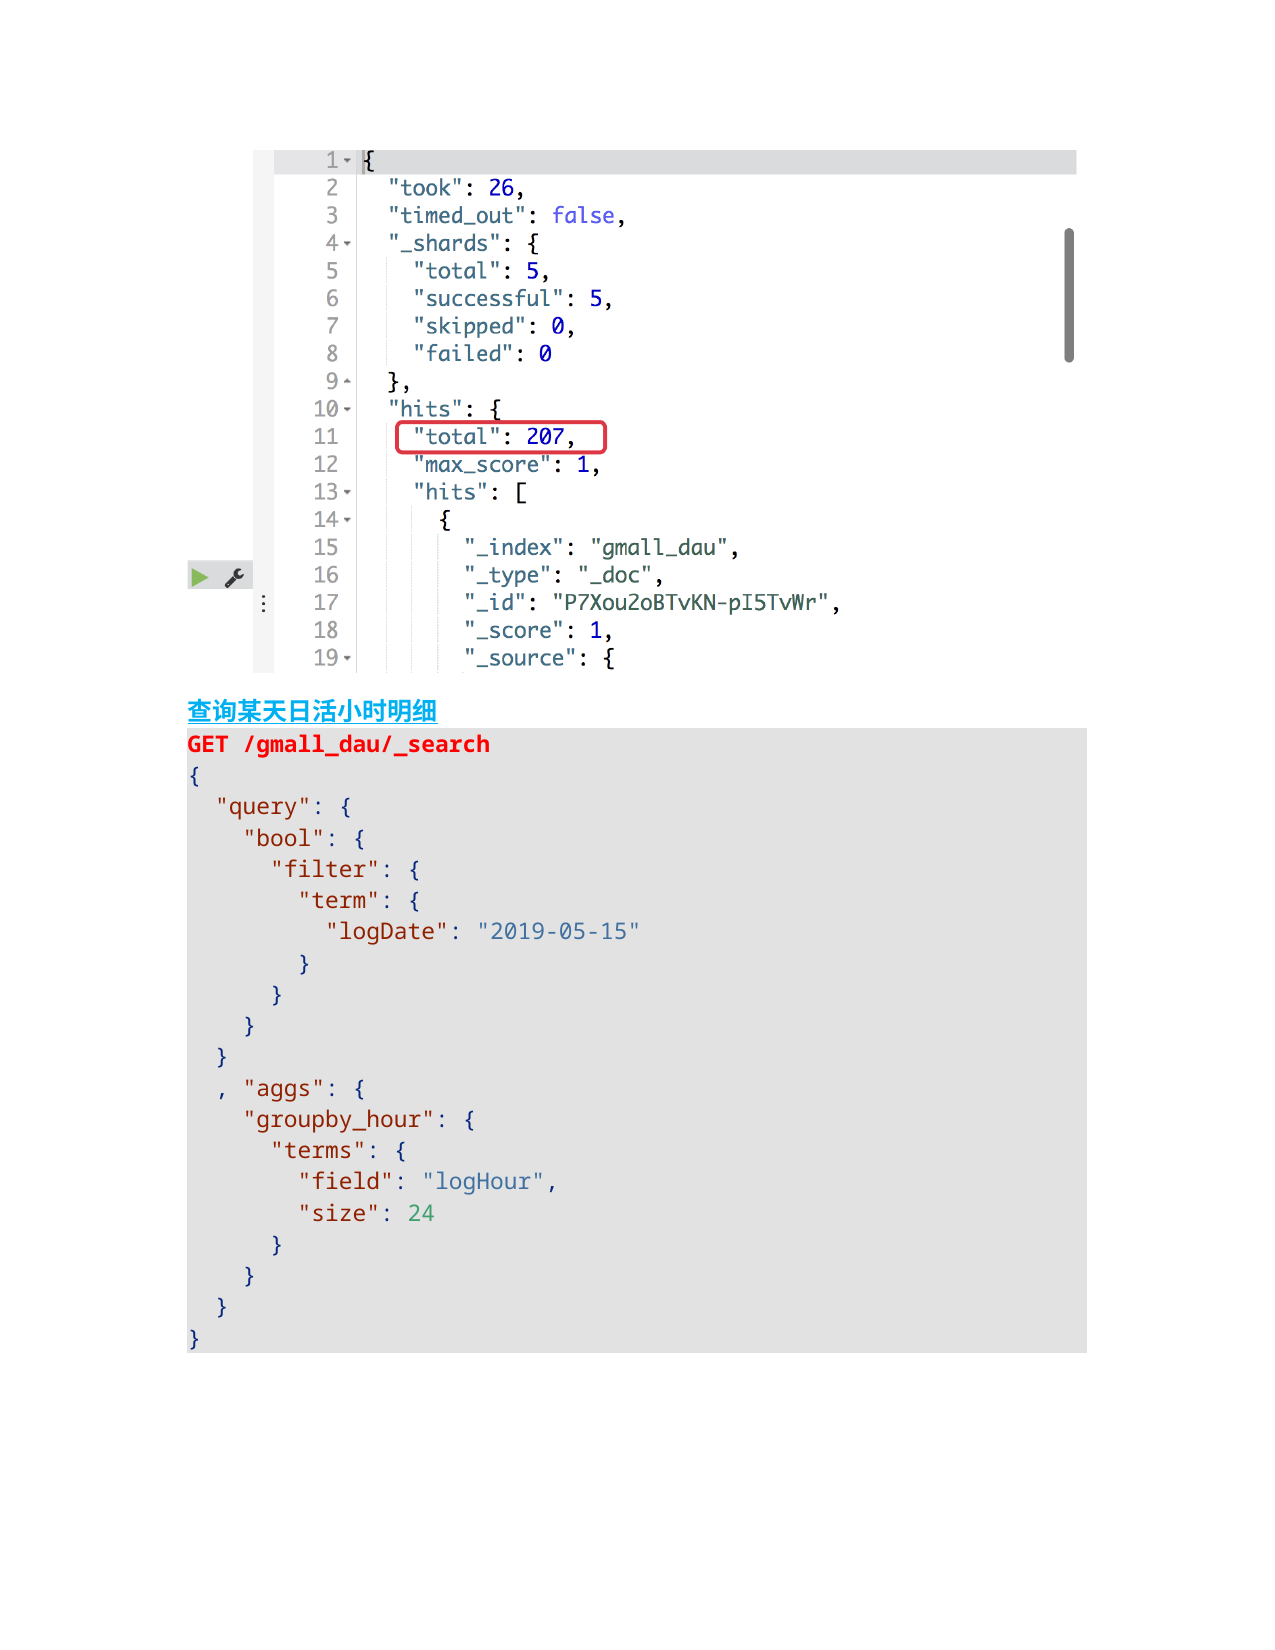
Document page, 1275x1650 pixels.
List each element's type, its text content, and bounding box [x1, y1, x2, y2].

picture [187, 150, 1088, 673]
text GET /gmall_dau/_search { "query": { "bool": { "filter": { "term": { "logDate": "2019-05-15" } } } } , "aggs": { "groupby_hour": { "terms": { "field": "logHour", "size": 24 } } } } [201, 728, 1087, 1353]
subtitle 查询某天日活小时明细 [187, 694, 1087, 728]
